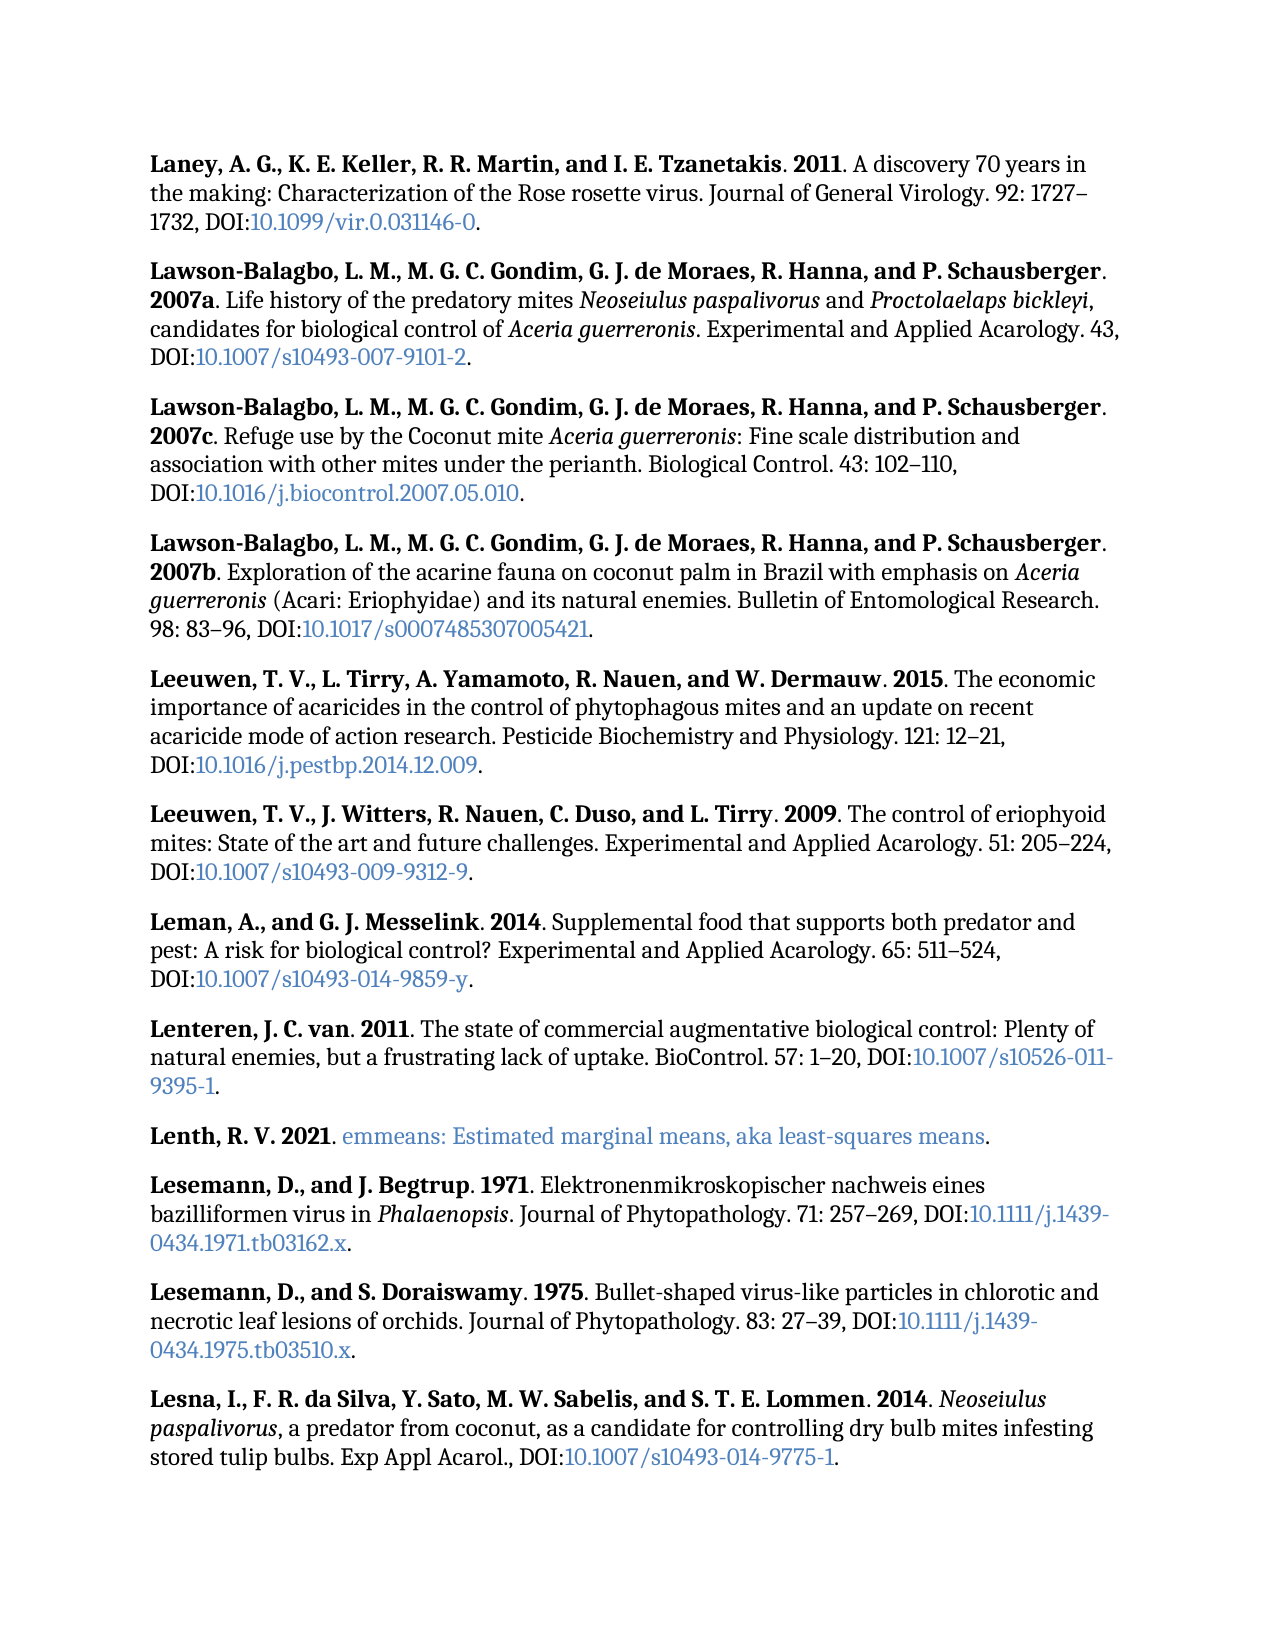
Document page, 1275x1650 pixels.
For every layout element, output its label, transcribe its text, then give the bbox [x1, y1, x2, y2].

text Lenteren, J. C. van. 2011. The state of commercial augmentative biological control: Plenty of natural enemies, but a frustrating lack of uptake. BioControl. 57: 1–20, DOI:10.1007/s10526-011-9395-1. [150, 1014, 1125, 1101]
text Leeuwen, T. V., L. Tirry, A. Yamamoto, R. Nauen, and W. Dermauw. 2015. The economic importance of acaricides in the control of phytophagous mites and an update on recent acaricide mode of action research. Pesticide Biochemistry and Physiology. 121: 12–21, DOI:10.1016/j.pestbp.2014.12.009. [150, 664, 1125, 779]
text Lawson-Balagbo, L. M., M. G. C. Gondim, G. J. de Moraes, R. Hanna, and P. Schausberger. 2007a. Life history of the predatory mites Neoseiulus paspalivorus and Proctolaelaps bickleyi, candidates for biological control of Aceria guerreronis. Experimental and Applied Acarology. 43, DOI:10.1007/s10493-007-9101-2. [150, 257, 1125, 372]
text Lesemann, D., and J. Begtrup. 1971. Elektronenmikroskopischer nachweis eines bazilliformen virus in Phalaenopsis. Journal of Phytopathology. 71: 257–269, DOI:10.1111/j.1439-0434.1971.tb03162.x. [150, 1171, 1125, 1257]
text Lesna, I., F. R. da Silva, Y. Sato, M. W. Sabelis, and S. T. E. Lommen. 2014. Neoseiulus paspalivorus, a predator from coconut, as a candidate for controlling dry bulb mites infesting stored tulip bulbs. Exp Appl Acarol., DOI:10.1007/s10493-014-9775-1. [150, 1385, 1125, 1472]
text Leeuwen, T. V., J. Witters, R. Nauen, C. Duso, and L. Tirry. 2009. The control of eriophyoid mites: State of the art and future challenges. Experimental and Applied Acarology. 51: 205–224, DOI:10.1007/s10493-009-9312-9. [150, 800, 1125, 887]
text Laney, A. G., K. E. Keller, R. R. Martin, and I. E. Tzanetakis. 2011. A discovery 70 years in the making: Characterization of the Rose rosette virus. Journal of General Virology. 92: 1727–1732, DOI:10.1099/vir.0.031146-0. [150, 150, 1125, 236]
text Lesemann, D., and S. Doraiswamy. 1975. Bullet-shaped virus-like particles in chlorotic and necrotic leaf lesions of orchids. Journal of Phytopathology. 83: 27–39, DOI:10.1111/j.1439-0434.1975.tb03510.x. [150, 1278, 1125, 1364]
text Lawson-Balagbo, L. M., M. G. C. Gondim, G. J. de Moraes, R. Hanna, and P. Schausberger. 2007c. Refuge use by the Coconut mite Aceria guerreronis: Fine scale distribution and association with other mites under the perianth. Biological Control. 43: 102–110, DOI:10.1016/j.biocontrol.2007.05.010. [150, 393, 1125, 508]
text Leman, A., and G. J. Messelink. 2014. Supplemental food that supports both predator and pest: A risk for biological control? Experimental and Applied Acarology. 65: 511–524, DOI:10.1007/s10493-014-9859-y. [150, 907, 1125, 994]
text Lawson-Balagbo, L. M., M. G. C. Gondim, G. J. de Moraes, R. Hanna, and P. Schausberger. 2007b. Exploration of the acarine fauna on coconut palm in Brazil with emphasis on Aceria guerreronis (Acari: Eriophyidae) and its natural enemies. Bulletin of Entomological Research. 98: 83–96, DOI:10.1017/s0007485307005421. [150, 529, 1125, 644]
text Lenth, R. V. 2021. emmeans: Estimated marginal means, aka least-squares means. [150, 1122, 1125, 1150]
